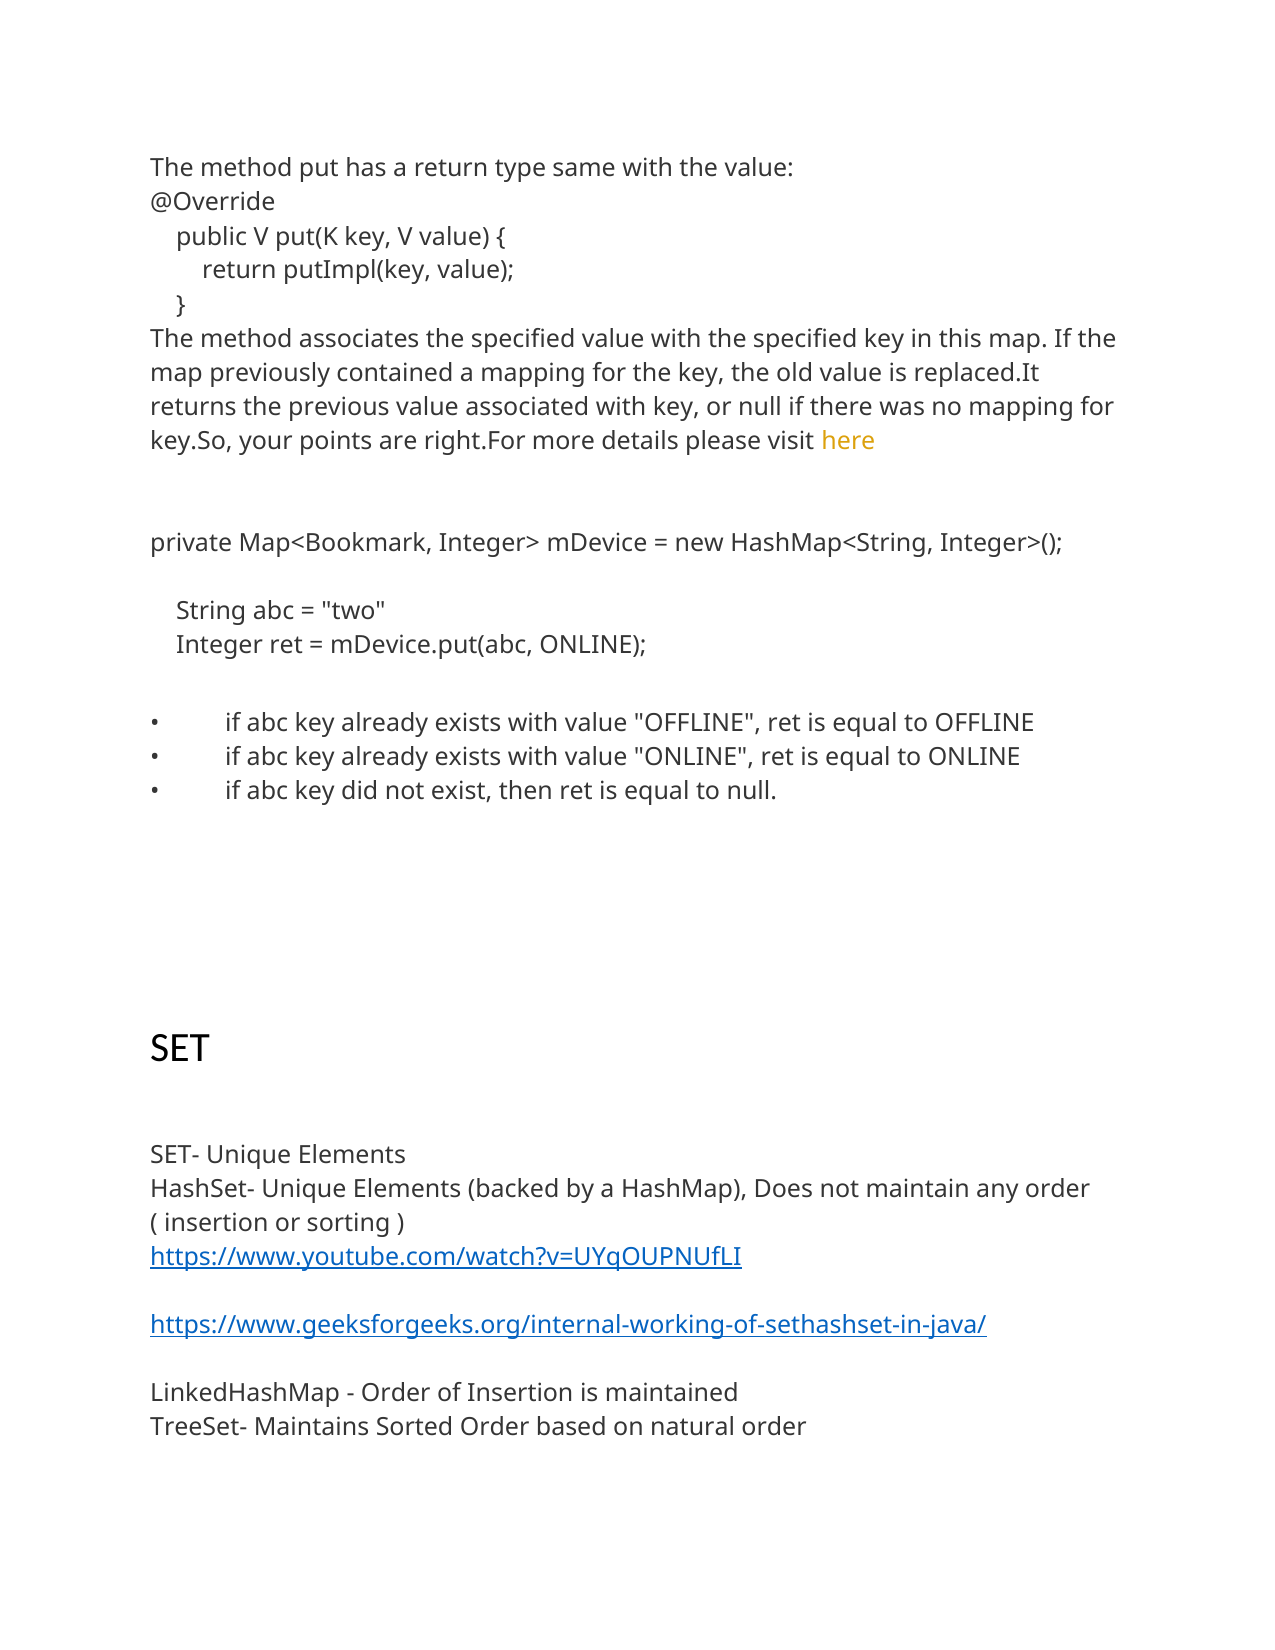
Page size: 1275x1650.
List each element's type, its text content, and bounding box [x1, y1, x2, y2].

text The method put has a return type same with the value: [150, 150, 1125, 184]
text } [150, 286, 1125, 320]
text LinkedHashMap - Order of Insertion is maintained [150, 1375, 1125, 1409]
text The method associates the specified value with the specified key in this map. If the map previously contained a mapping for the key, the old value is replaced. It returns the previous value associated with key, or null if there was no mapping for key.So, your points are right. For more details please visit here [150, 320, 1125, 457]
text TreeSet- Maintains Sorted Order based on natural order [150, 1409, 1125, 1443]
list if abc key did not exist, then ret is equal to null. [150, 773, 1125, 807]
text SET- Unique Elements [150, 1136, 1125, 1171]
text private Map<Bookmark, Integer> mDevice = new HashMap<String, Integer>(); [150, 525, 1125, 559]
list if abc key already exists with value "OFFLINE", ret is equal to OFFLINE [150, 705, 1125, 739]
text https://www.youtube.com/watch?v=UYqOUPNUfLI [150, 1239, 1125, 1273]
text String abc = "two" [150, 593, 1125, 627]
text SET [150, 1021, 1125, 1072]
text https://www.geeksforgeeks.org/internal-working-of-sethashset-in-java/ [150, 1307, 1125, 1341]
list if abc key already exists with value "ONLINE", ret is equal to ONLINE [150, 739, 1125, 773]
text return putImpl(key, value); [150, 252, 1125, 286]
text public V put(K key, V value) { [150, 218, 1125, 252]
text Integer ret = mDevice.put(abc, ONLINE); [150, 627, 1125, 661]
text HashSet- Unique Elements (backed by a HashMap), Does not maintain any order ( insertion or sorting ) [150, 1171, 1125, 1239]
text @Override [150, 184, 1125, 218]
